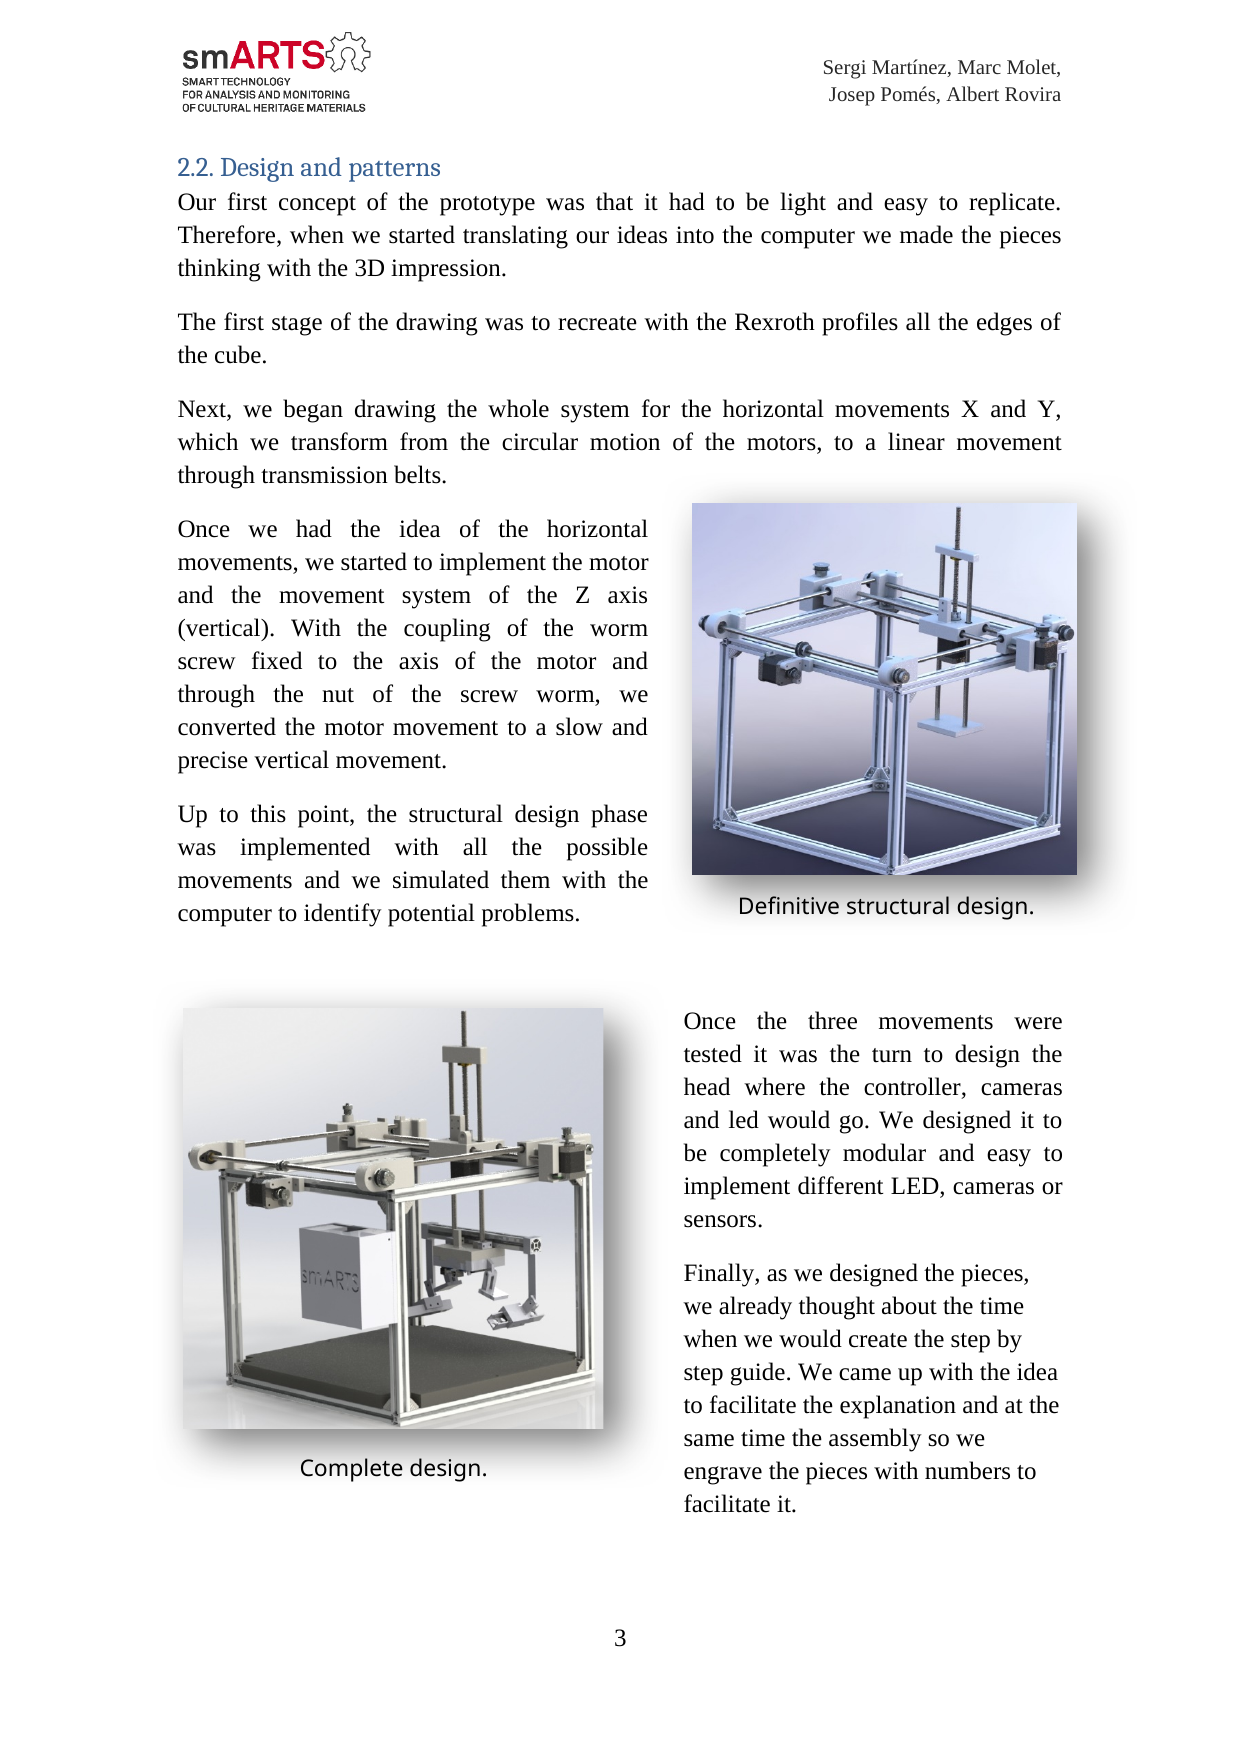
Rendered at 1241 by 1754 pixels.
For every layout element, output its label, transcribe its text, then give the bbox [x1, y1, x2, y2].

picture [692, 503, 1077, 875]
subtitle 2.2. Design and patterns [177, 152, 1063, 183]
text Next, we began drawing the whole system for the horizontal movements X and Y, which we transform from the circular motion of the motors, to a linear movement through transmission belts. [177, 394, 1063, 489]
text Once we had the idea of the horizontal movements, we started to implement the motor and the movement system of the Z axis (vertical). With the coupling of the worm screw fixed to the axis of the motor and through the nut of the screw worm, we converted the motor movement to a slow and precise vertical movement. [177, 514, 682, 774]
text Up to this point, the structural design phase was implemented with all the possible movements and we simulated them with the computer to identify potential problems. [177, 799, 1063, 927]
text Finally, as we designed the pieces, we already thought about the time when we would create the step by step guide. We came up with the idea to facilitate the explanation and at the same time the assembly so we engrave the pieces with numbers to facilitate it. [177, 1258, 1063, 1518]
picture [183, 1008, 604, 1429]
picture [177, 24, 374, 123]
text Our first concept of the prototype was that it had to be light and easy to replicate. Therefore, when we started translating our ideas into the computer we made the pieces thinking with the 3D impression. [177, 187, 1063, 282]
text The first stage of the drawing was to recreate with the Rexroth profiles all the edges of the cube. [177, 307, 1063, 369]
text Once the three movements were tested it was the turn to design the head where the controller, cameras and led would go. We designed it to be completely modular and easy to implement different LED, cameras or sensors. [636, 1006, 1063, 1233]
